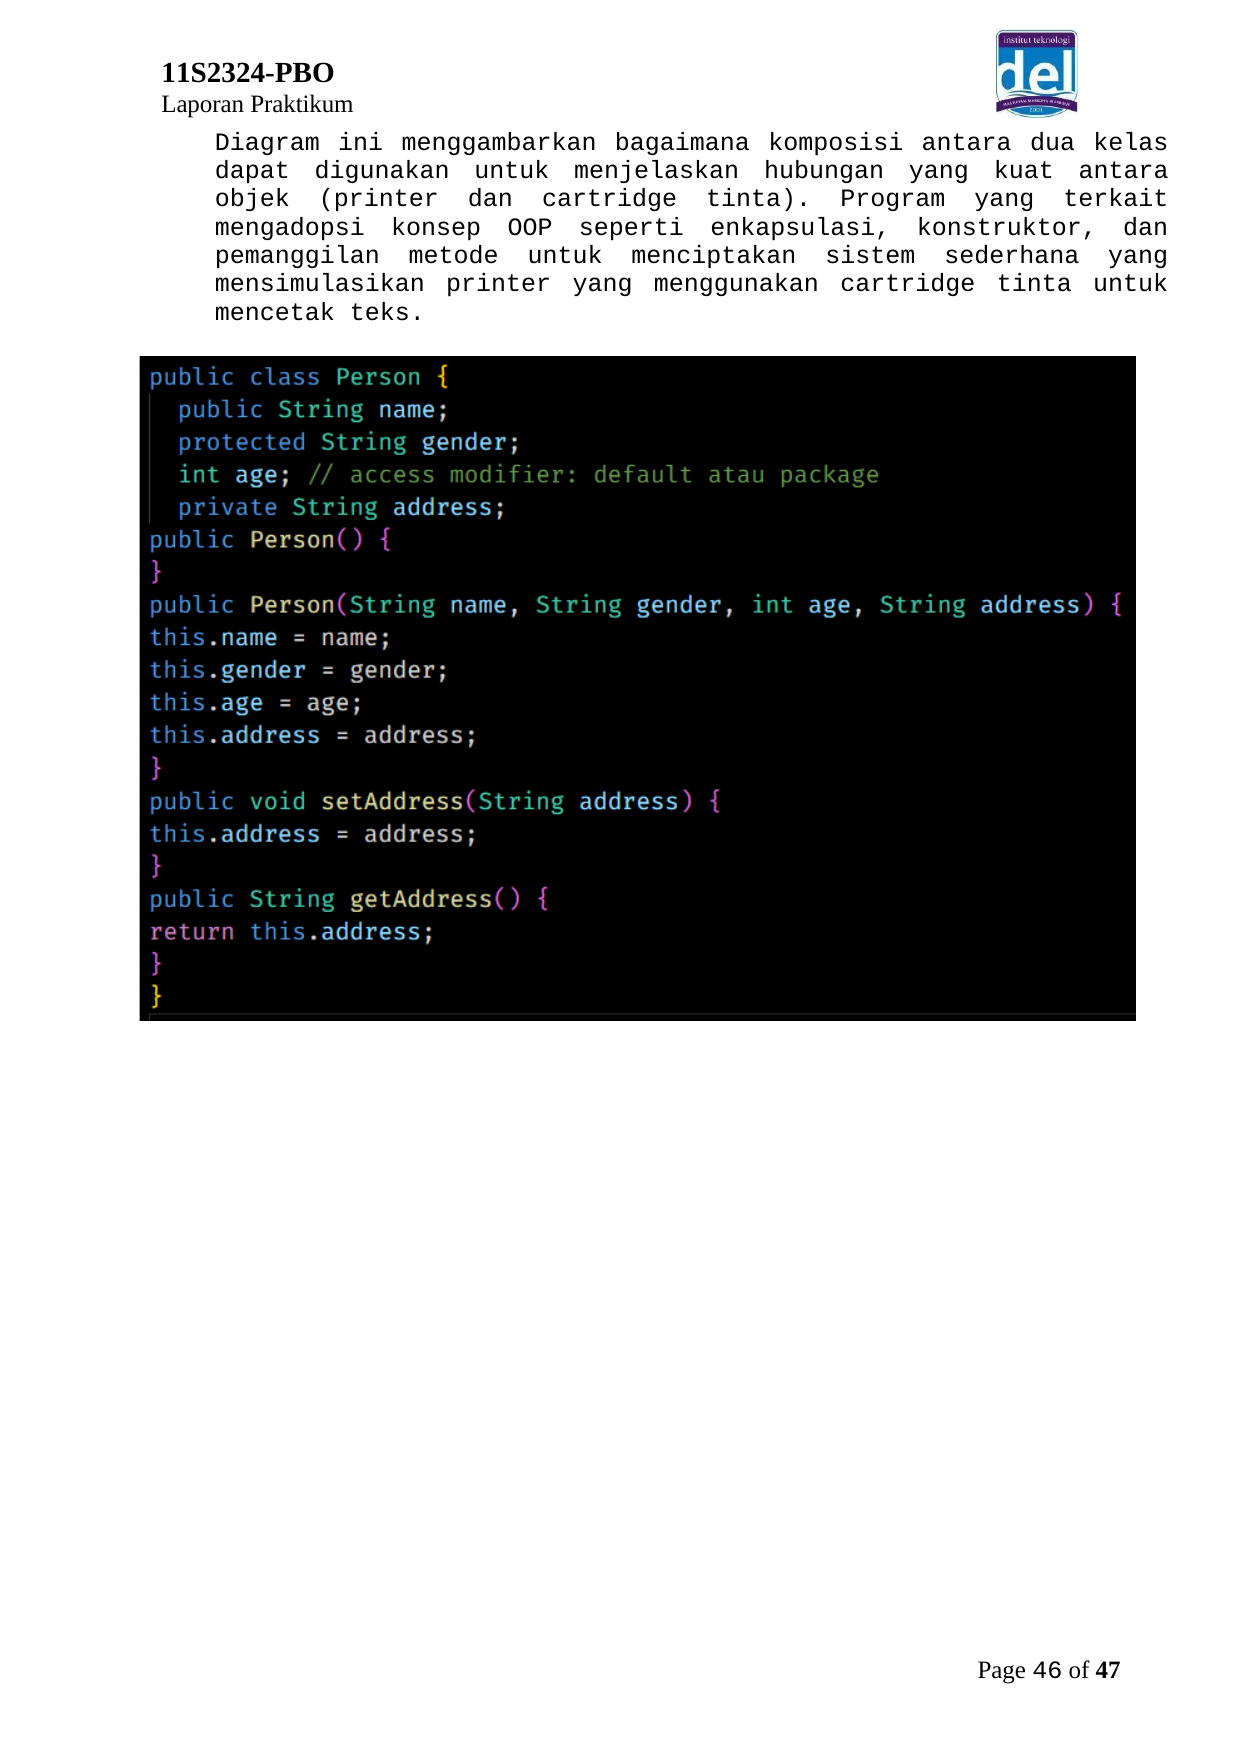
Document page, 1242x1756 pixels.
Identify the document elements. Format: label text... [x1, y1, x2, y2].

text Diagram ini menggambarkan bagaimana komposisi antara dua kelas dapat digunakan untuk menjelaskan hubungan yang kuat antara objek (printer dan cartridge tinta). Program yang terkait mengadopsi konsep OOP seperti enkapsulasi, konstruktor, dan pemanggilan metode untuk menciptakan sistem sederhana yang mensimulasikan printer yang menggunakan cartridge tinta untuk mencetak teks. [214, 129, 1169, 327]
picture [995, 29, 1078, 118]
picture [139, 356, 1136, 1021]
